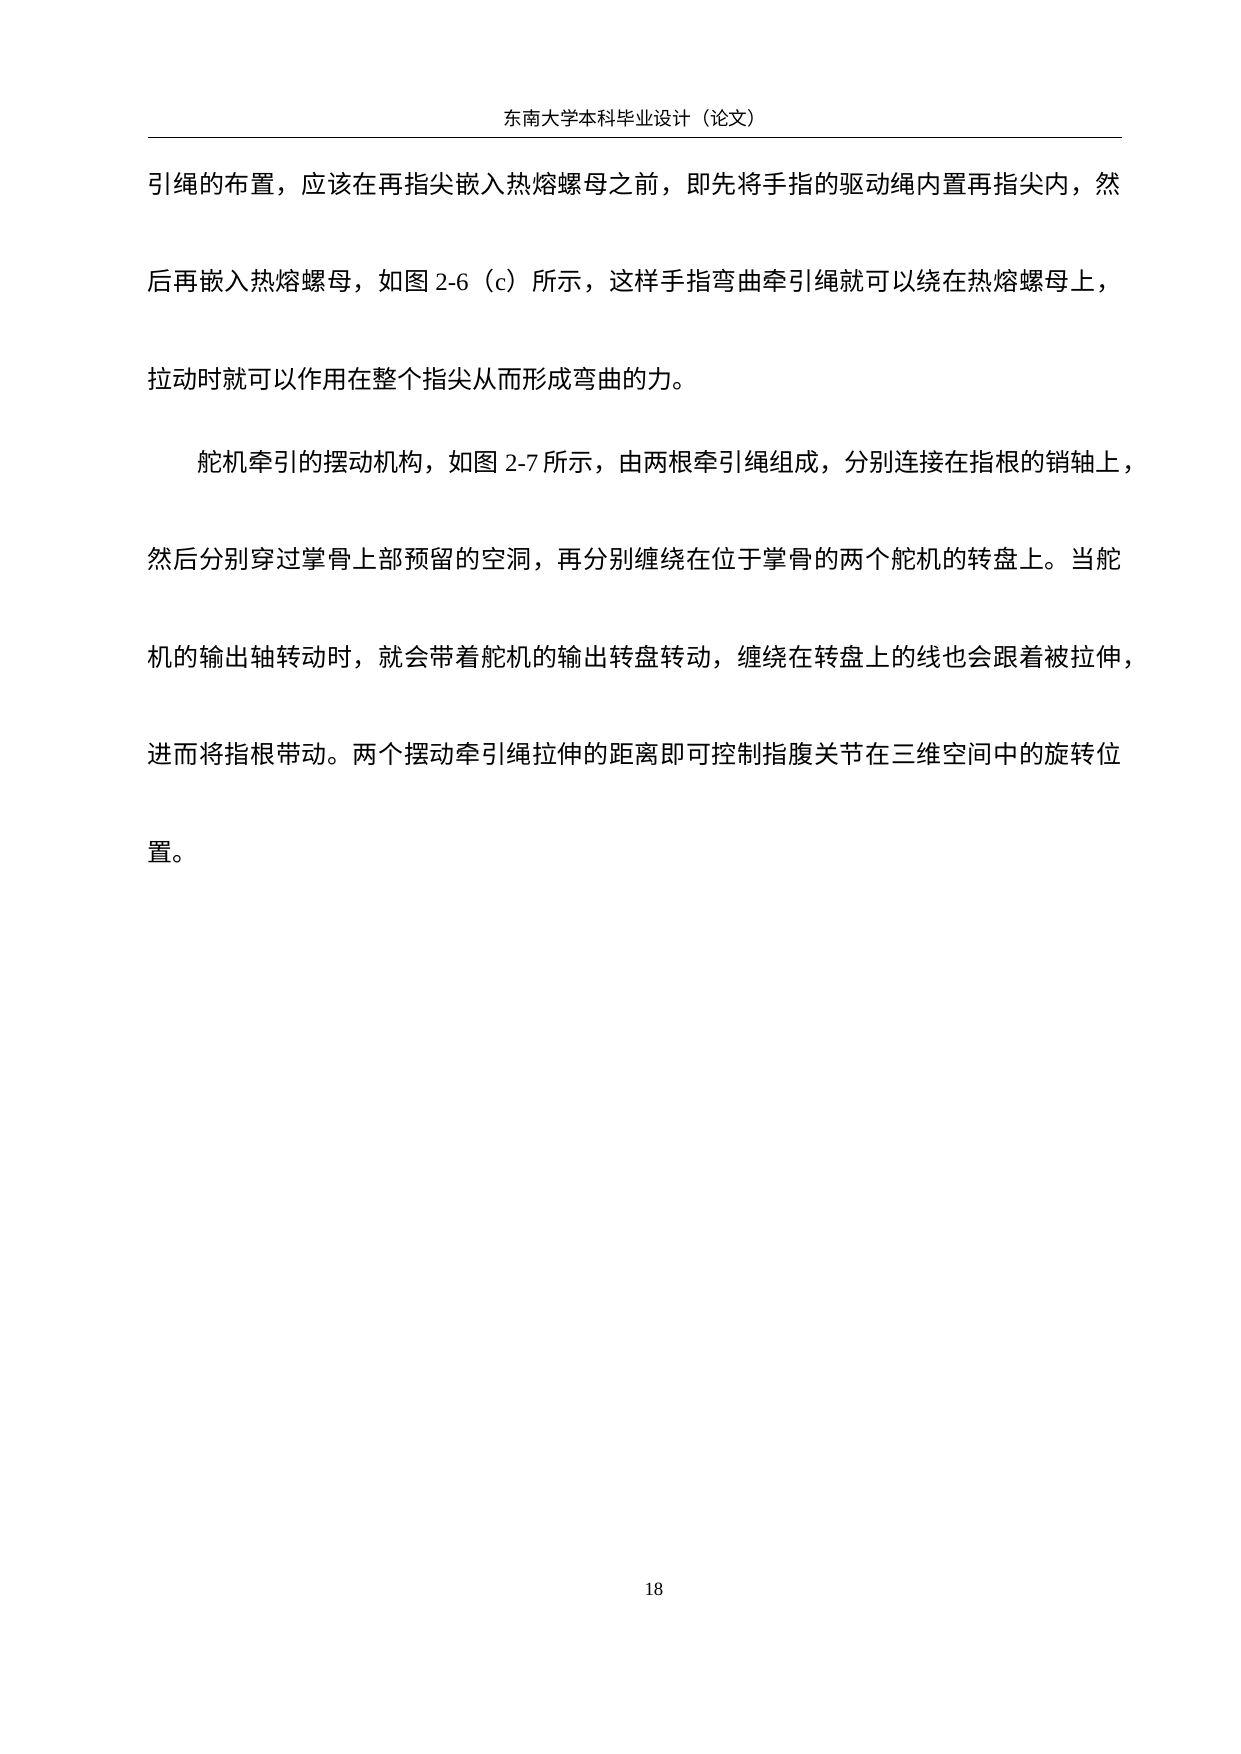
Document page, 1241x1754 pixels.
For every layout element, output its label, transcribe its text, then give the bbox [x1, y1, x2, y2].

text 舵机牵引的摆动机构，如图2-7所示，由两根牵引绳组成，分别连接在指根的销轴上，然后分别穿过掌骨上部预留的空洞，再分别缠绕在位于掌骨的两个舵机的转盘上。当舵机的输出轴转动时，就会带着舵机的输出转盘转动，缠绕在转盘上的线也会跟着被拉伸，进而将指根带动。两个摆动牵引绳拉伸的距离即可控制指腹关节在三维空间中的旋转位置。 [148, 428, 1122, 883]
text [148, 150, 1122, 410]
